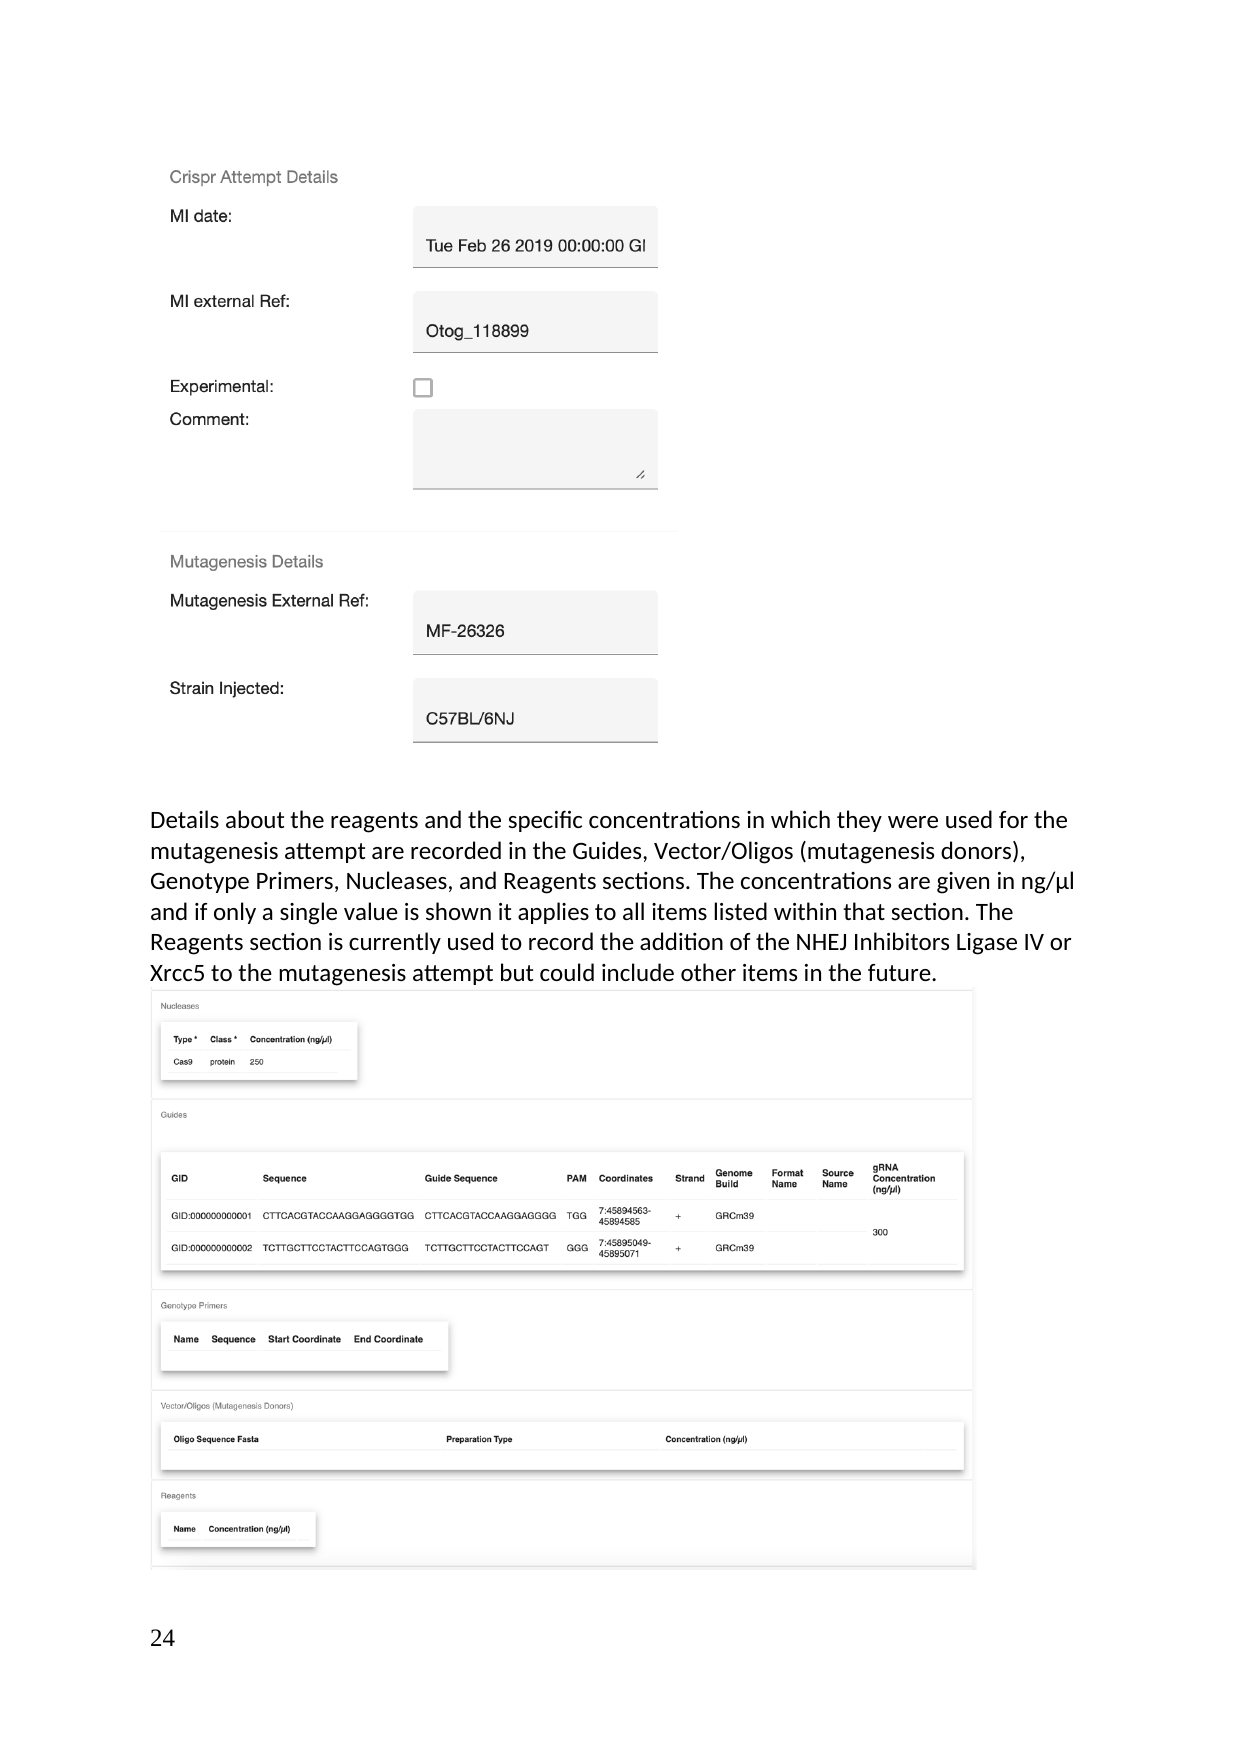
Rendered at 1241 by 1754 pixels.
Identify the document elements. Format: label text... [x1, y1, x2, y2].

picture [150, 987, 977, 1570]
picture [159, 150, 678, 754]
text Details about the reagents and the specific concentrations in which they were used for the mutagenesis attempt are recorded in the Guides, Vector/Oligos (mutagenesis donors), Genotype Primers, Nucleases, and Reagents sections. The concentrations are given in ng/µl and if only a single value is shown it applies to all items listed within that section. The Reagents section is currently used to record the addition of the NHEJ Inhibitors Ligase IV or Xrcc5 to the mutagenesis attempt but could include other items in the future. [150, 804, 1090, 987]
